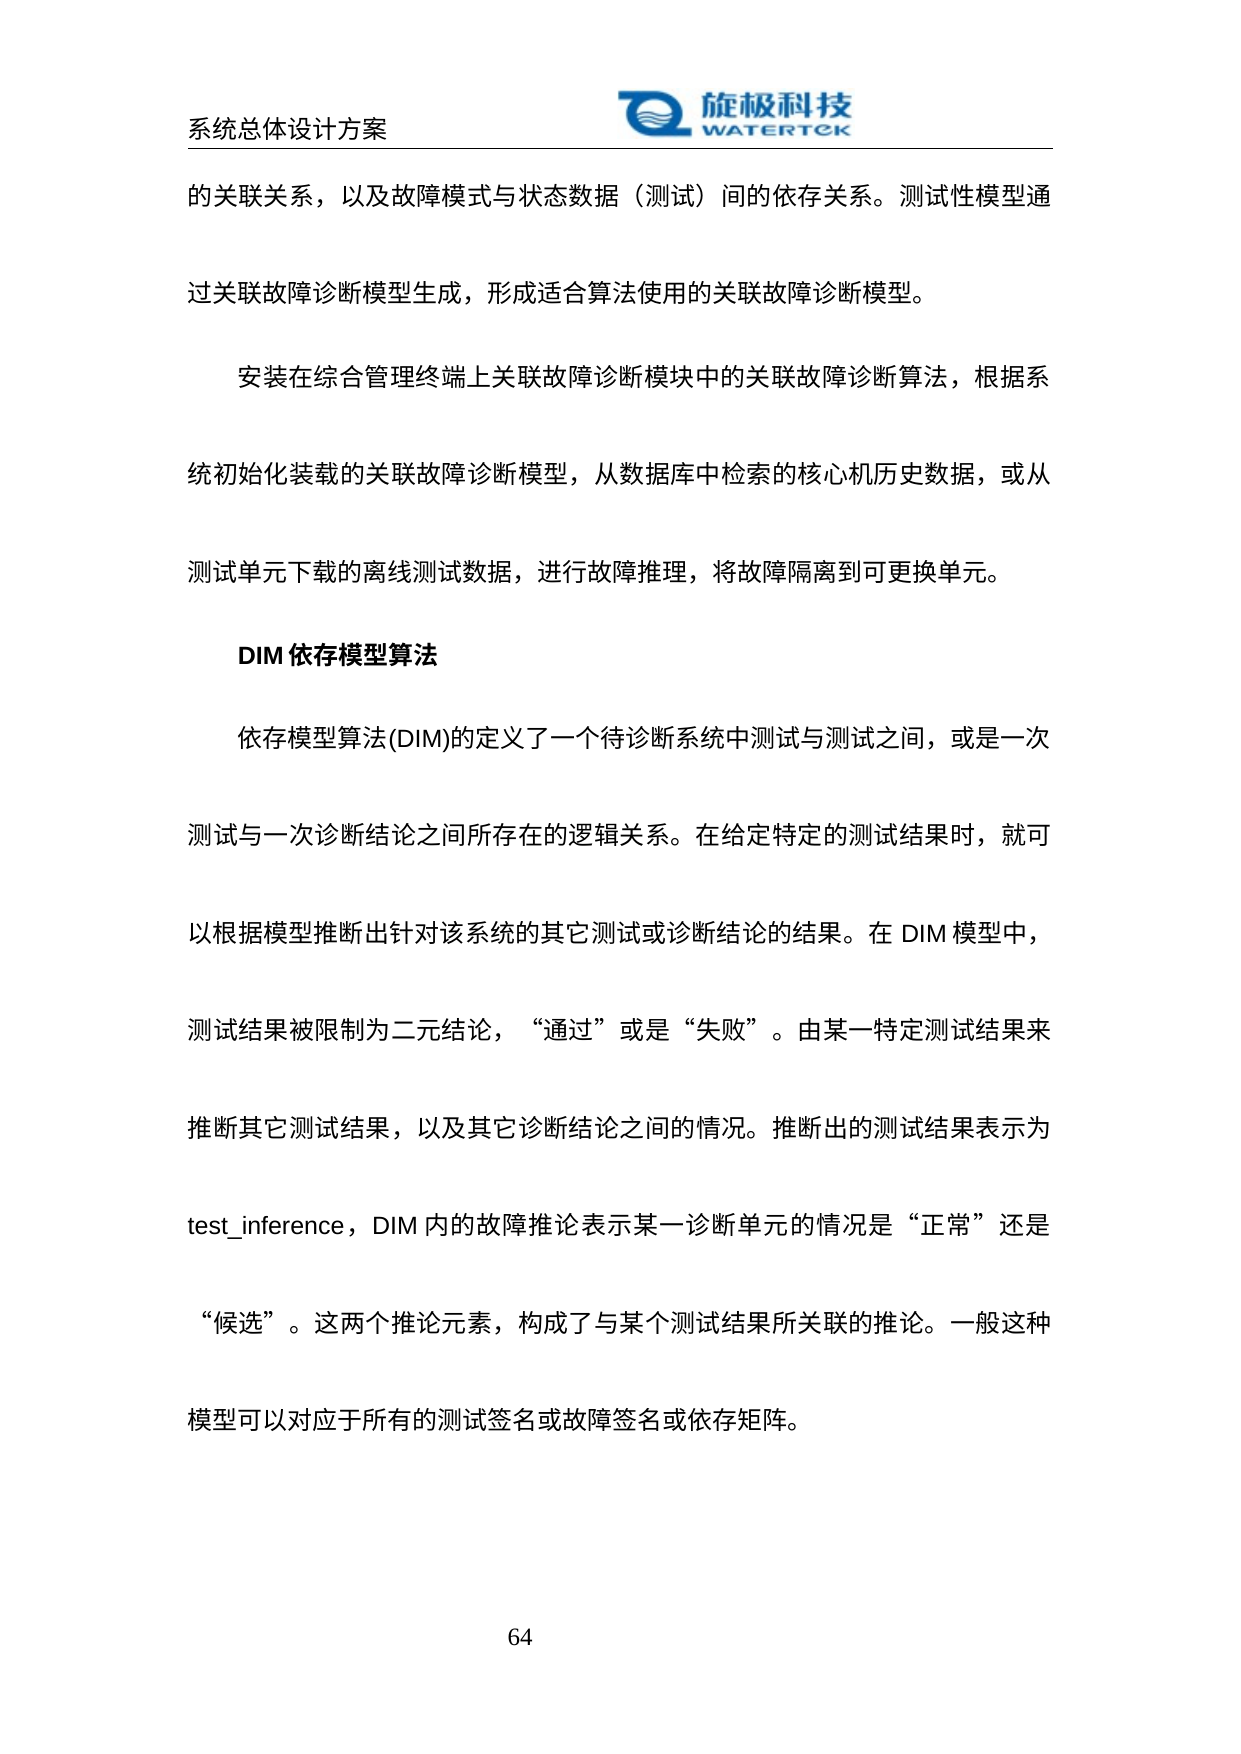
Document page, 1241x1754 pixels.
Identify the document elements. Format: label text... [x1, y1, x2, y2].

text DIM依存模型算法 [187, 621, 1053, 686]
text 依存模型算法(DIM)的定义了一个待诊断系统中测试与测试之间，或是一次测试与一次诊断结论之间所存在的逻辑关系。在给定特定的测试结果时，就可以根据模型推断出针对该系统的其它测试或诊断结论的结果。在DIM模型中，测试结果被限制为二元结论，“通过”或是“失败”。由某一特定测试结果来推断其它测试结果，以及其它诊断结论之间的情况。推断出的测试结果表示为test_inference，DIM内的故障推论表示某一诊断单元的情况是“正常”还是“候选”。这两个推论元素，构成了与某个测试结果所关联的推论。一般这种模型可以对应于所有的测试签名或故障签名或依存矩阵。 [187, 704, 1053, 1451]
picture [617, 88, 855, 139]
text 安装在综合管理终端上关联故障诊断模块中的关联故障诊断算法，根据系统初始化装载的关联故障诊断模型，从数据库中检索的核心机历史数据，或从测试单元下载的离线测试数据，进行故障推理，将故障隔离到可更换单元。 [187, 343, 1053, 603]
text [187, 162, 1053, 324]
